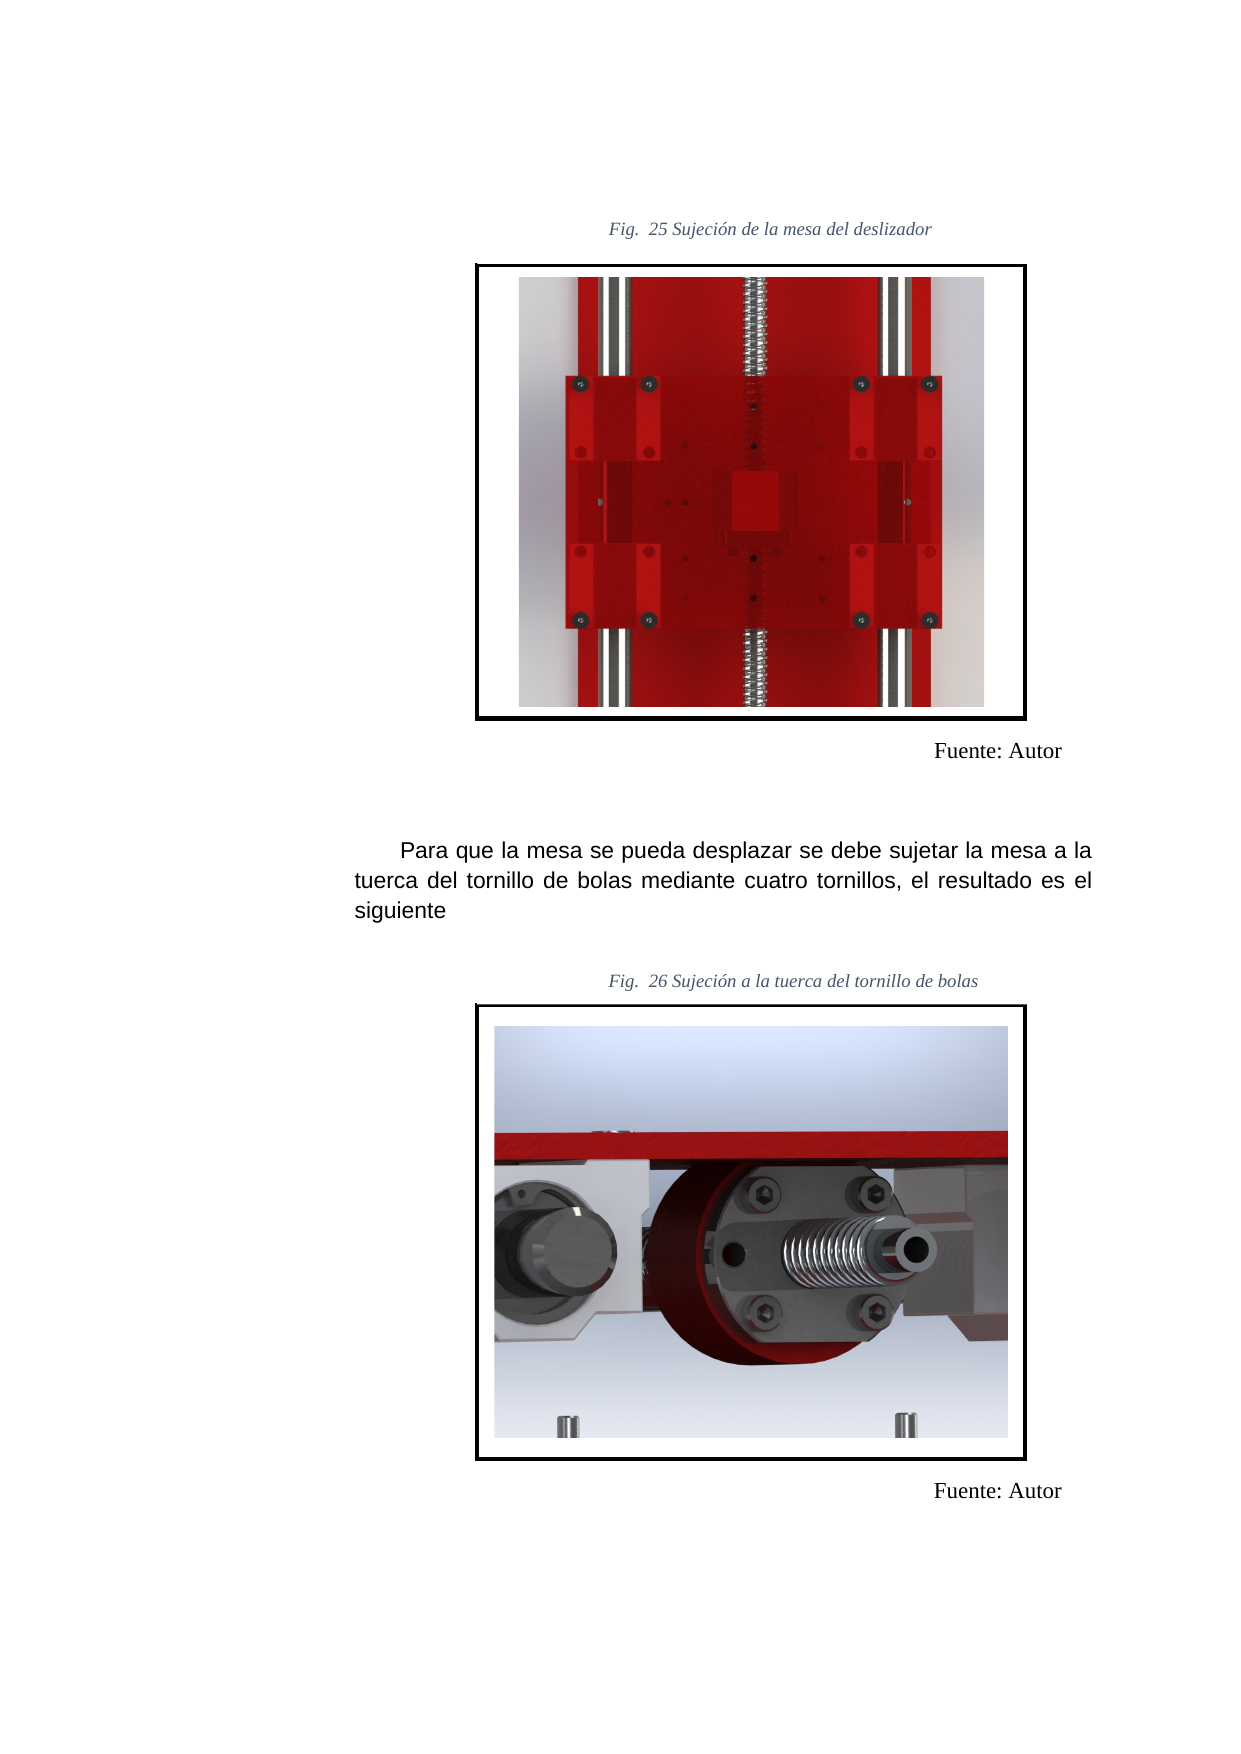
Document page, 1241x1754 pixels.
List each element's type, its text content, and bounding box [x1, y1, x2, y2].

picture [494, 1026, 1008, 1438]
picture [518, 277, 985, 707]
text Para que la mesa se pueda desplazar se debe sujetar la mesa a la tuerca del tornillo de bolas mediante cuatro tornillos, el resultado es el siguiente [354, 837, 1092, 924]
